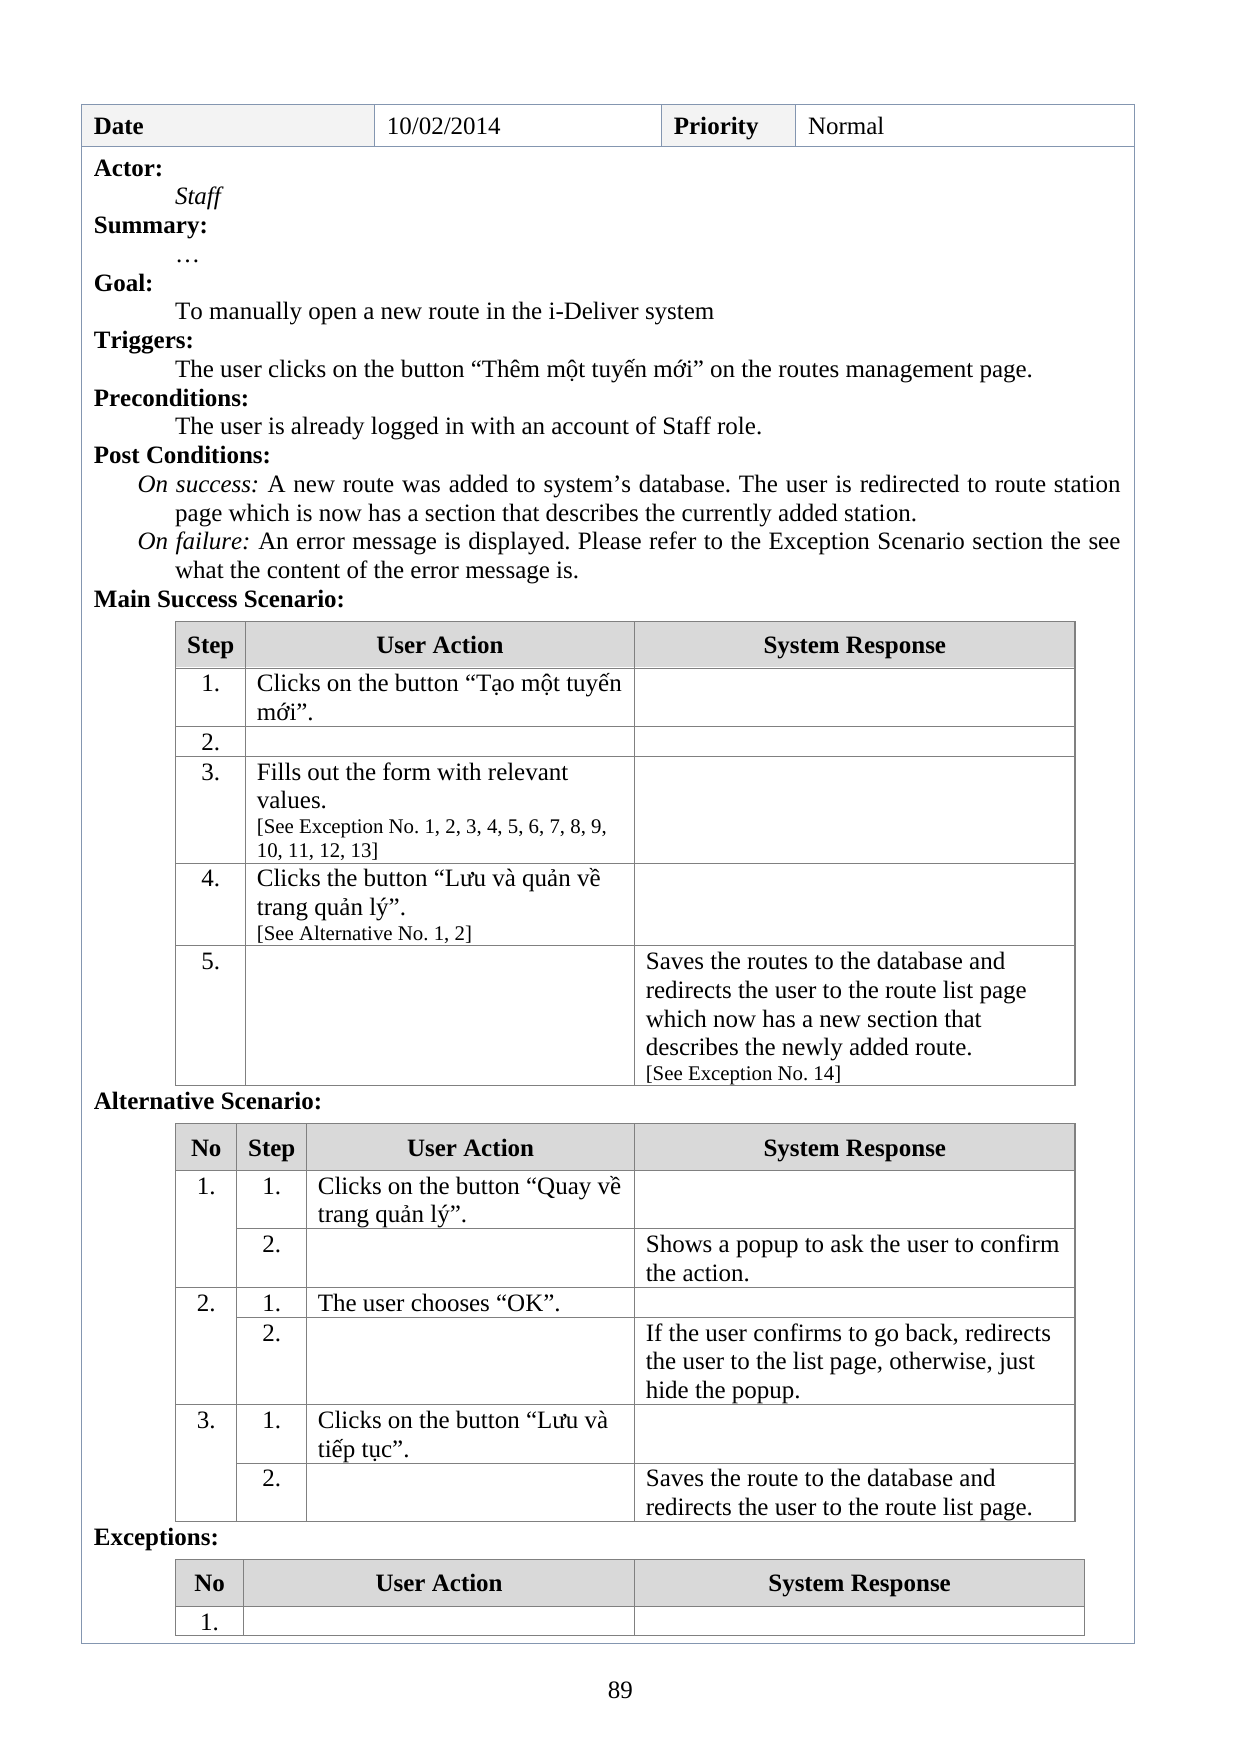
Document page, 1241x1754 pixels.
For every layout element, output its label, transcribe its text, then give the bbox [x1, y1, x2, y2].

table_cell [82, 147, 1134, 1642]
table_cell Priority [662, 105, 795, 146]
table_cell Date [82, 105, 374, 146]
table_cell Normal [796, 105, 1134, 146]
table_cell 10/02/2014 [375, 105, 661, 146]
